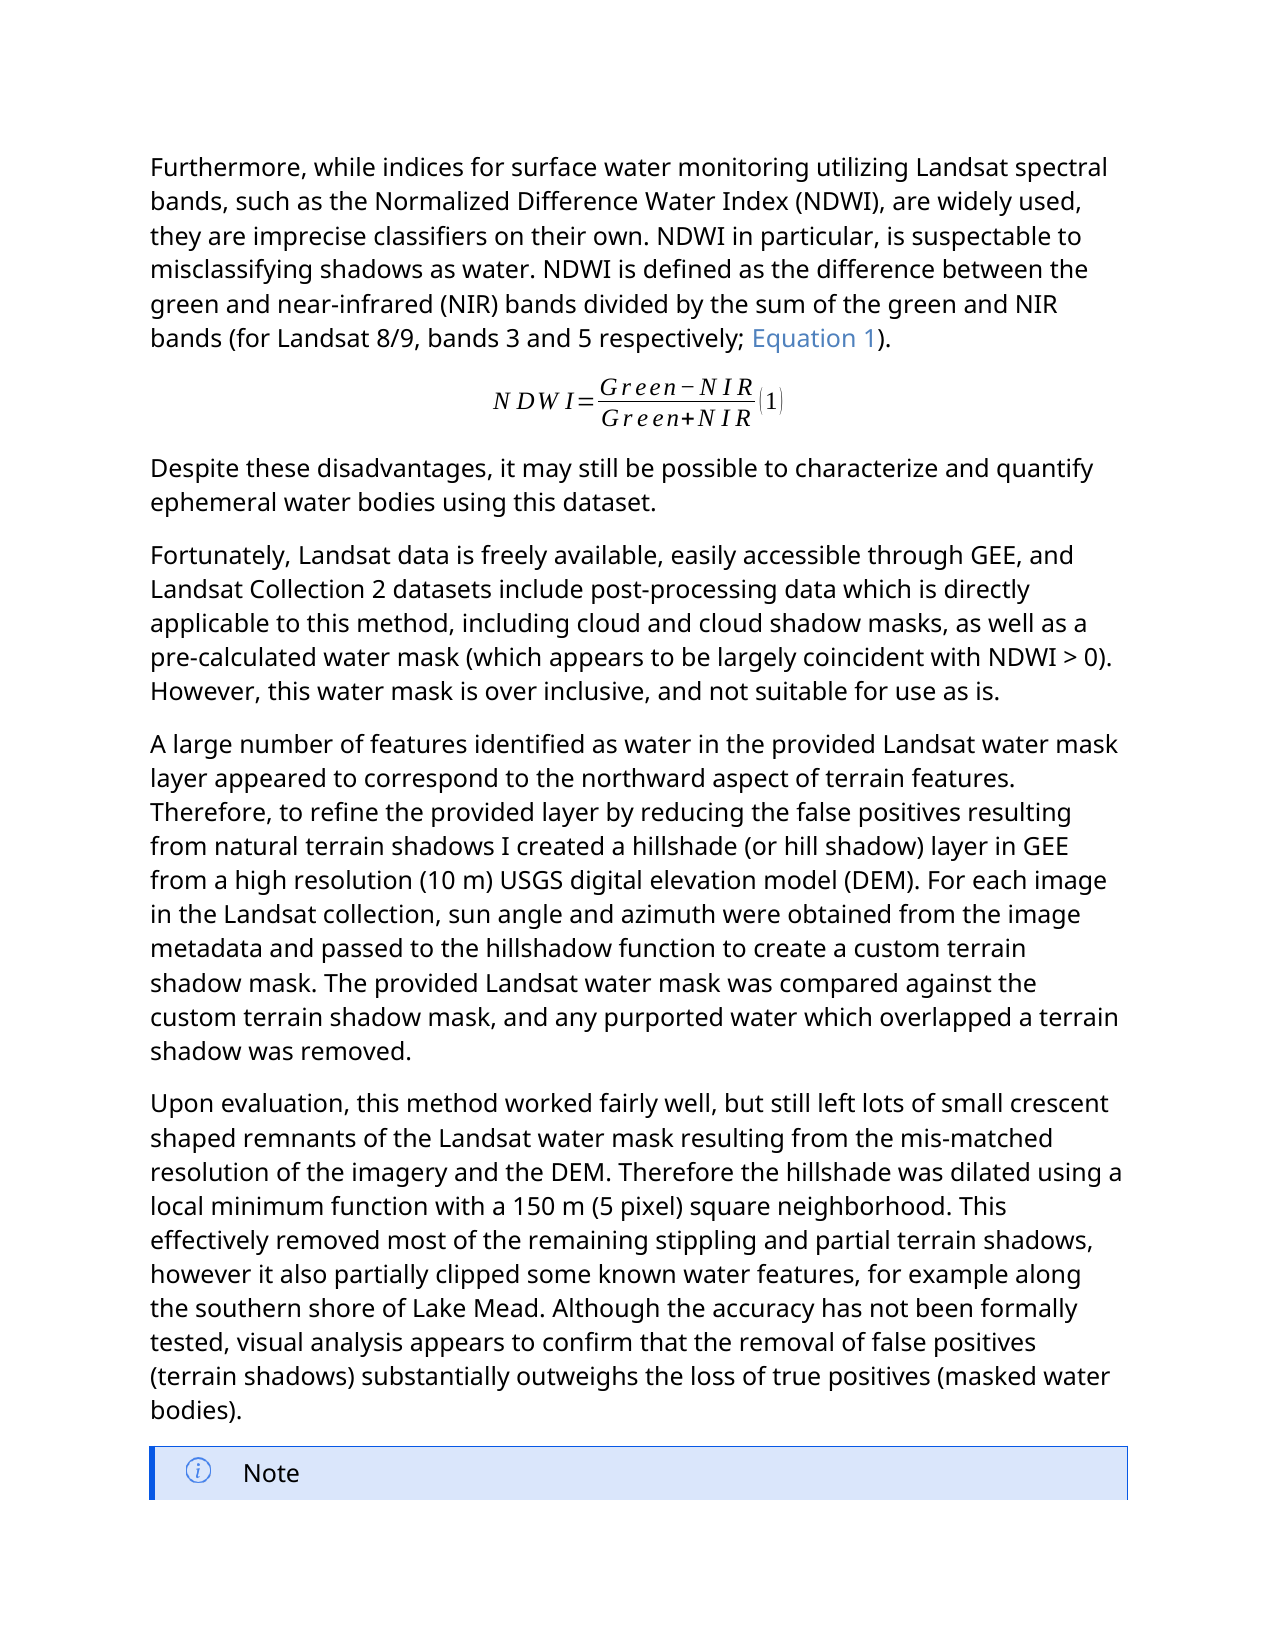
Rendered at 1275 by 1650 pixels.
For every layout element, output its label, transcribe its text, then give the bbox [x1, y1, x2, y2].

text Furthermore, while indices for surface water monitoring utilizing Landsat spectral bands, such as the Normalized Difference Water Index (NDWI), are widely used, they are imprecise classifiers on their own. NDWI in particular, is suspectable to misclassifying shadows as water. NDWI is defined as the difference between the green and near-infrared (NIR) bands divided by the sum of the green and NIR bands (for Landsat 8/9, bands 3 and 5 respectively; Equation 1). [150, 150, 1125, 354]
text Fortunately, Landsat data is freely available, easily accessible through GEE, and Landsat Collection 2 datasets include post-processing data which is directly applicable to this method, including cloud and cloud shadow masks, as well as a pre-calculated water mask (which appears to be largely coincident with NDWI > 0). However, this water mask is over inclusive, and not suitable for use as is. [150, 538, 1125, 708]
picture [186, 1457, 211, 1483]
text Despite these disadvantages, it may still be possible to characterize and quantify ephemeral water bodies using this dataset. [150, 451, 1125, 519]
text Upon evaluation, this method worked fairly well, but still left lots of small crescent shaped remnants of the Landsat water mask resulting from the mis-matched resolution of the imagery and the DEM. Therefore the hillshade was dilated using a local minimum function with a 150 m (5 pixel) square neighborhood. This effectively removed most of the remaining stippling and partial terrain shadows, however it also partially clipped some known water features, for example along the southern shore of Lake Mead. Although the accuracy has not been formally tested, visual analysis appears to confirm that the removal of false positives (terrain shadows) substantially outweighs the loss of true positives (masked water bodies). [150, 1086, 1125, 1427]
text A large number of features identified as water in the provided Landsat water mask layer appeared to correspond to the northward aspect of terrain features. Therefore, to refine the provided layer by reducing the false positives resulting from natural terrain shadows I created a hillshade (or hill shadow) layer in GEE from a high resolution (10 m) USGS digital elevation model (DEM). For each image in the Landsat collection, sun angle and azimuth were obtained from the image metadata and passed to the hillshadow function to create a custom terrain shadow mask. The provided Landsat water mask was compared against the custom terrain shadow mask, and any purported water which overlapped a terrain shadow was removed. [150, 727, 1125, 1067]
table_header Note [155, 1447, 1127, 1500]
